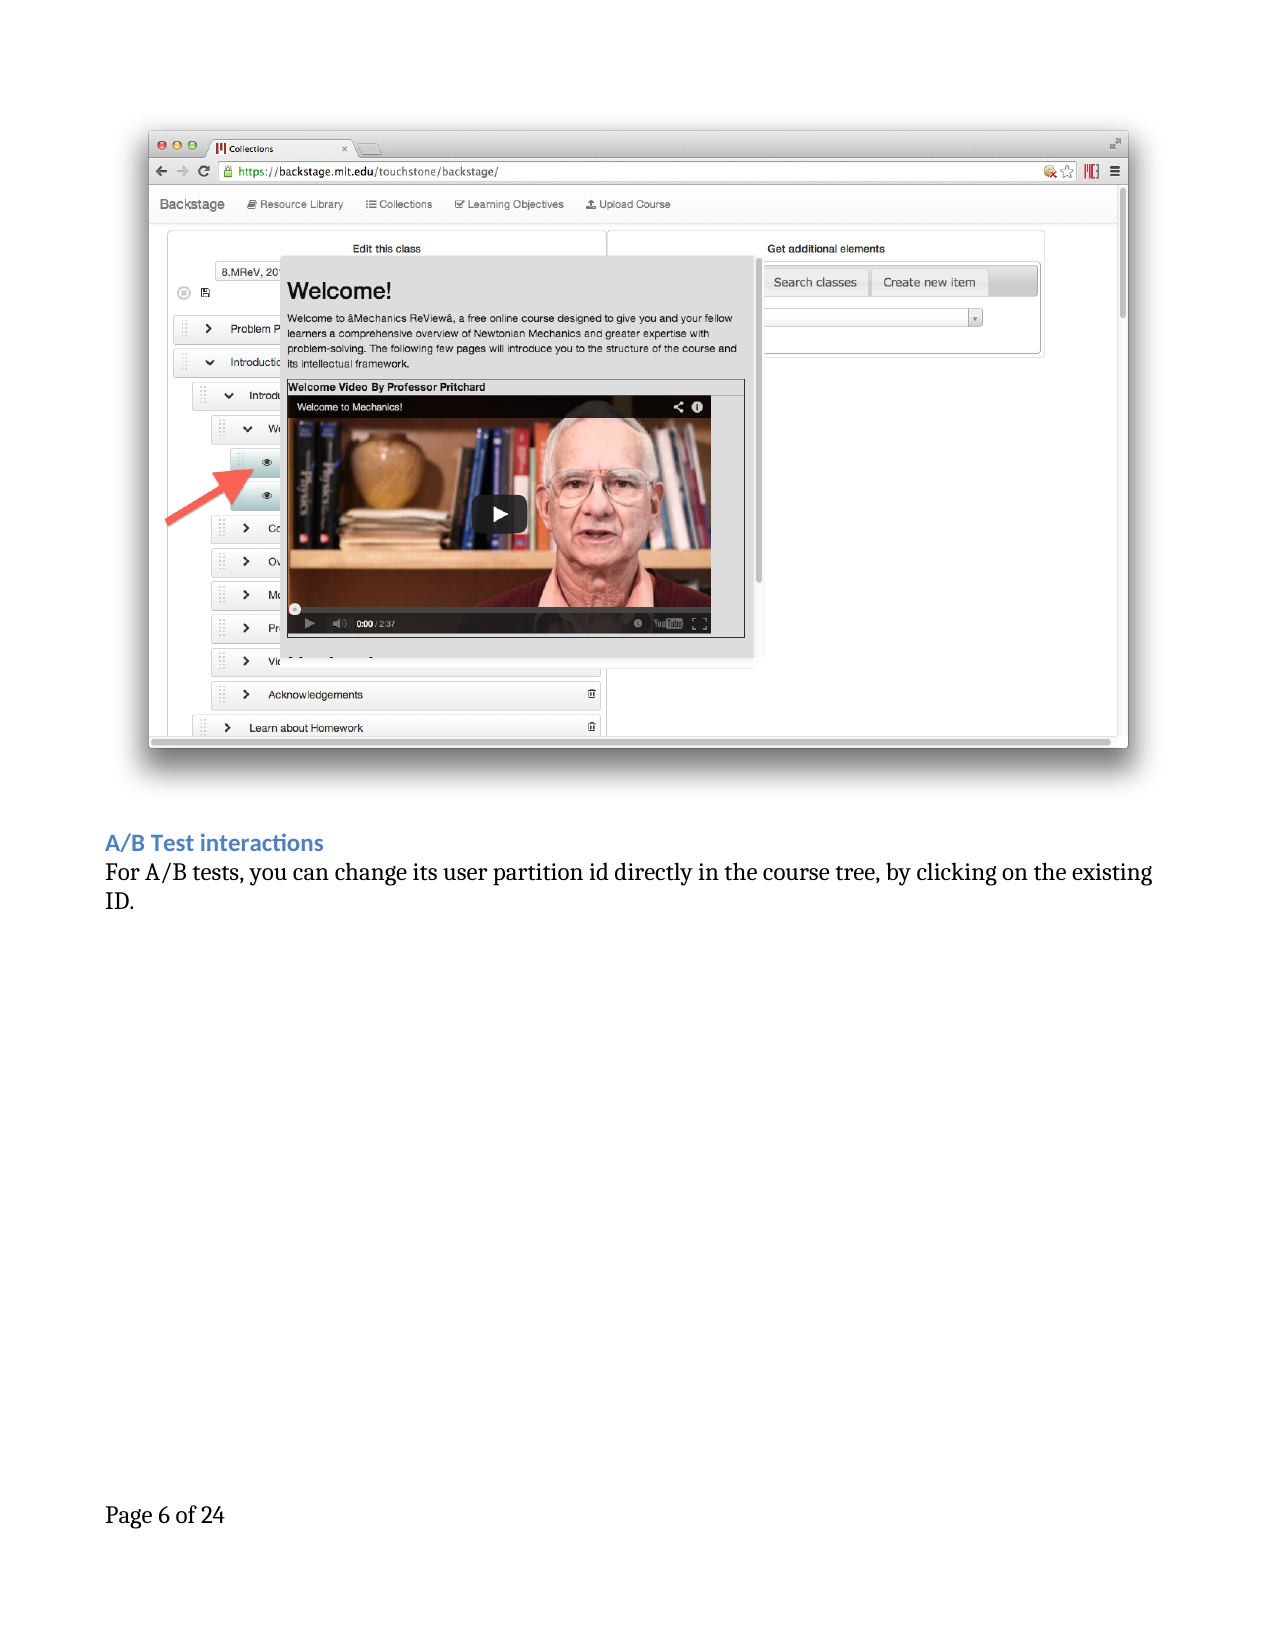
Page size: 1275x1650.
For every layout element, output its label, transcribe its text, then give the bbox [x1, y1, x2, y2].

picture [105, 105, 1170, 807]
text For A/B tests, you can change its user partition id directly in the course tree, by clicking on the existing ID. [105, 858, 1170, 915]
subtitle A/B Test interactions [105, 827, 1170, 858]
